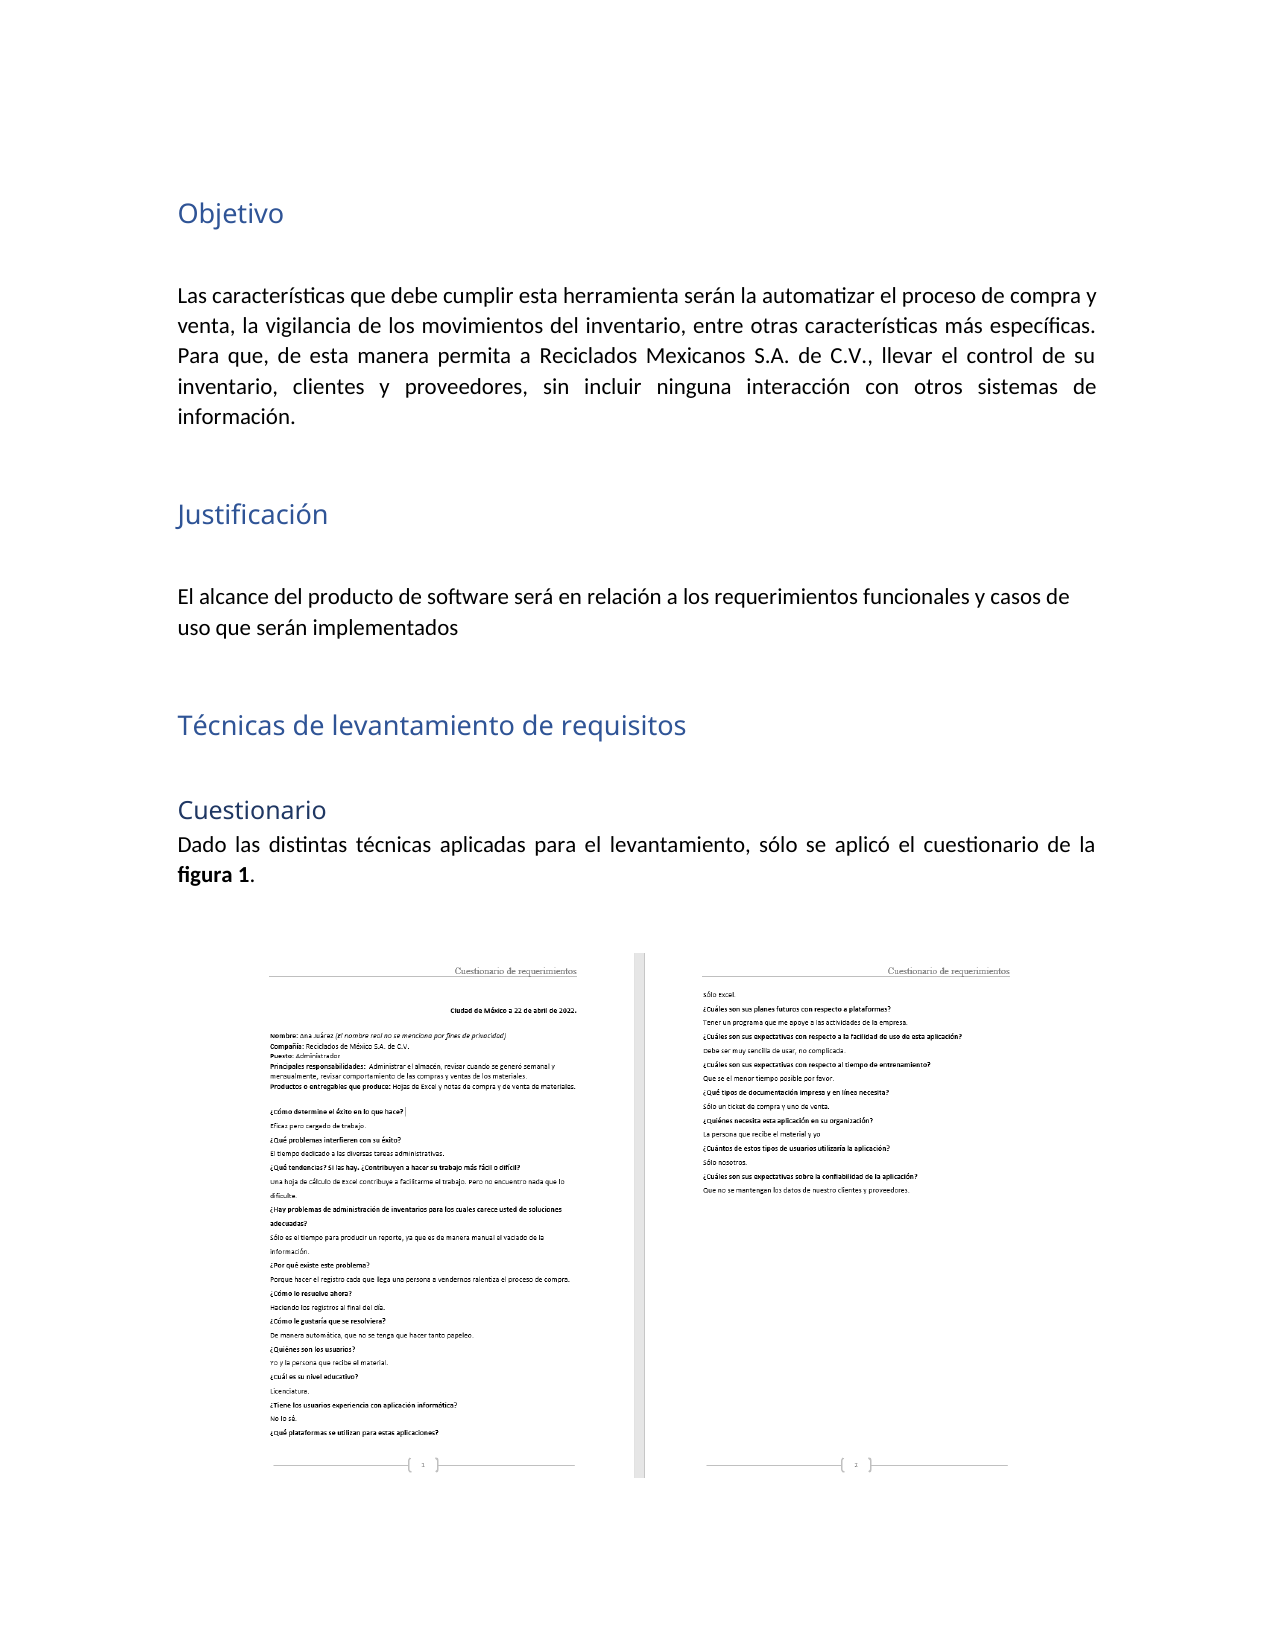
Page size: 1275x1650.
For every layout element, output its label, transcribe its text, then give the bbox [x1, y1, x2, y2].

subtitle Justificación [177, 496, 1098, 533]
subtitle Objetivo [177, 194, 1098, 231]
text El alcance del producto de software será en relación a los requerimientos funcionales y casos de uso que serán implementados [177, 582, 1098, 641]
subtitle Técnicas de levantamiento de requisitos [177, 706, 1098, 743]
text Dado las distintas técnicas aplicadas para el levantamiento, sólo se aplicó el cuestionario de la figura 1. [177, 830, 1098, 888]
subtitle Cuestionario [177, 793, 1098, 827]
picture [261, 953, 1014, 1478]
text Las características que debe cumplir esta herramienta serán la automatizar el proceso de compra y venta, la vigilancia de los movimientos del inventario, entre otras características más específicas. Para que, de esta manera permita a Reciclados Mexicanos S.A. de C.V., llevar el control de su inventario, clientes y proveedores, sin incluir ninguna interacción con otros sistemas de información. [177, 281, 1098, 430]
